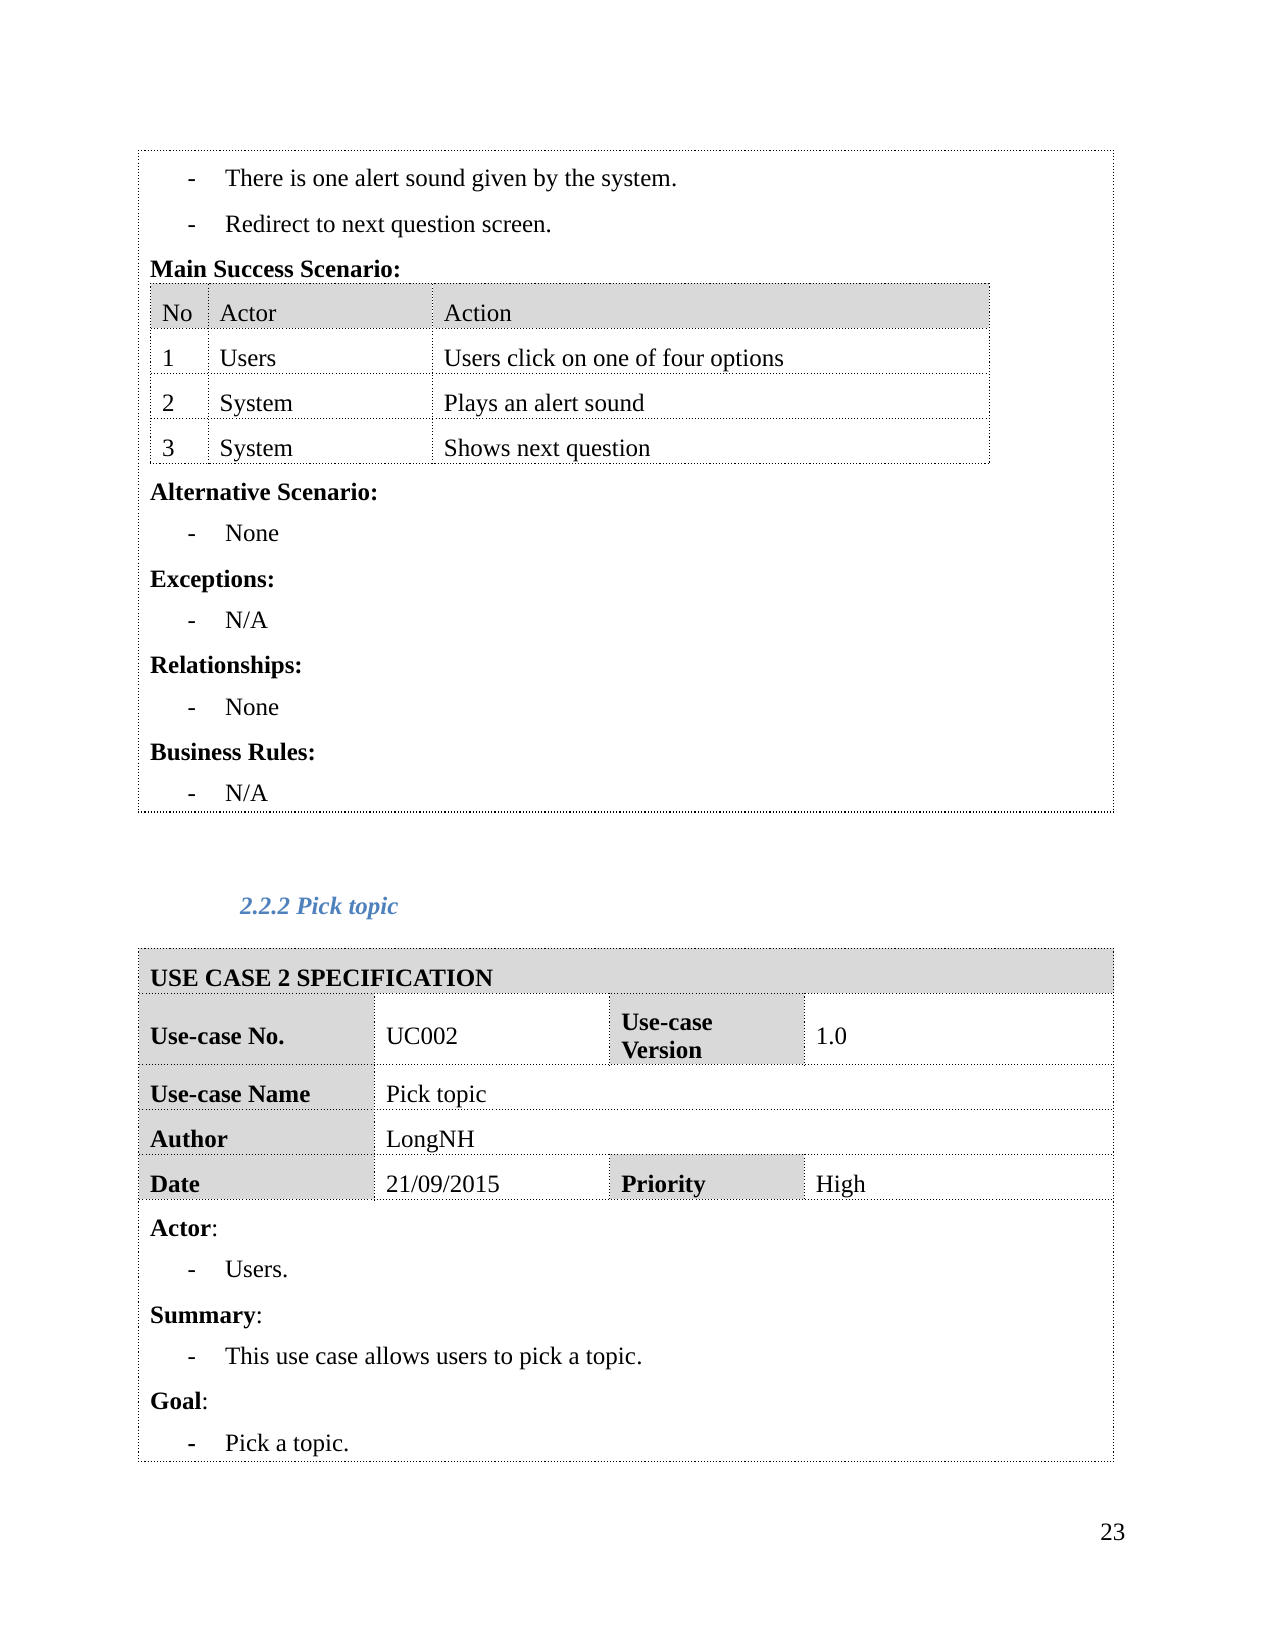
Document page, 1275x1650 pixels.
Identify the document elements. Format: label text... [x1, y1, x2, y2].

text 2.2.2 Pick topic [240, 891, 1125, 919]
table_cell Use-case Version [610, 993, 804, 1064]
table_header USE CASE 2 SPECIFICATION [139, 948, 1114, 993]
table_cell Date [139, 1154, 374, 1199]
table_cell Author [139, 1109, 374, 1154]
table_cell LongNH [375, 1109, 1114, 1154]
table_cell Use-case Name [139, 1064, 374, 1109]
table_cell High [804, 1154, 1114, 1199]
table_cell Use-case No. [139, 993, 374, 1064]
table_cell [139, 1199, 1114, 1461]
table_cell Pick topic [375, 1064, 1114, 1109]
table_cell Priority [610, 1154, 804, 1199]
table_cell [139, 150, 1114, 811]
table_cell 21/09/2015 [375, 1154, 610, 1199]
table_cell UC002 [375, 993, 610, 1064]
table_cell 1.0 [804, 993, 1114, 1064]
